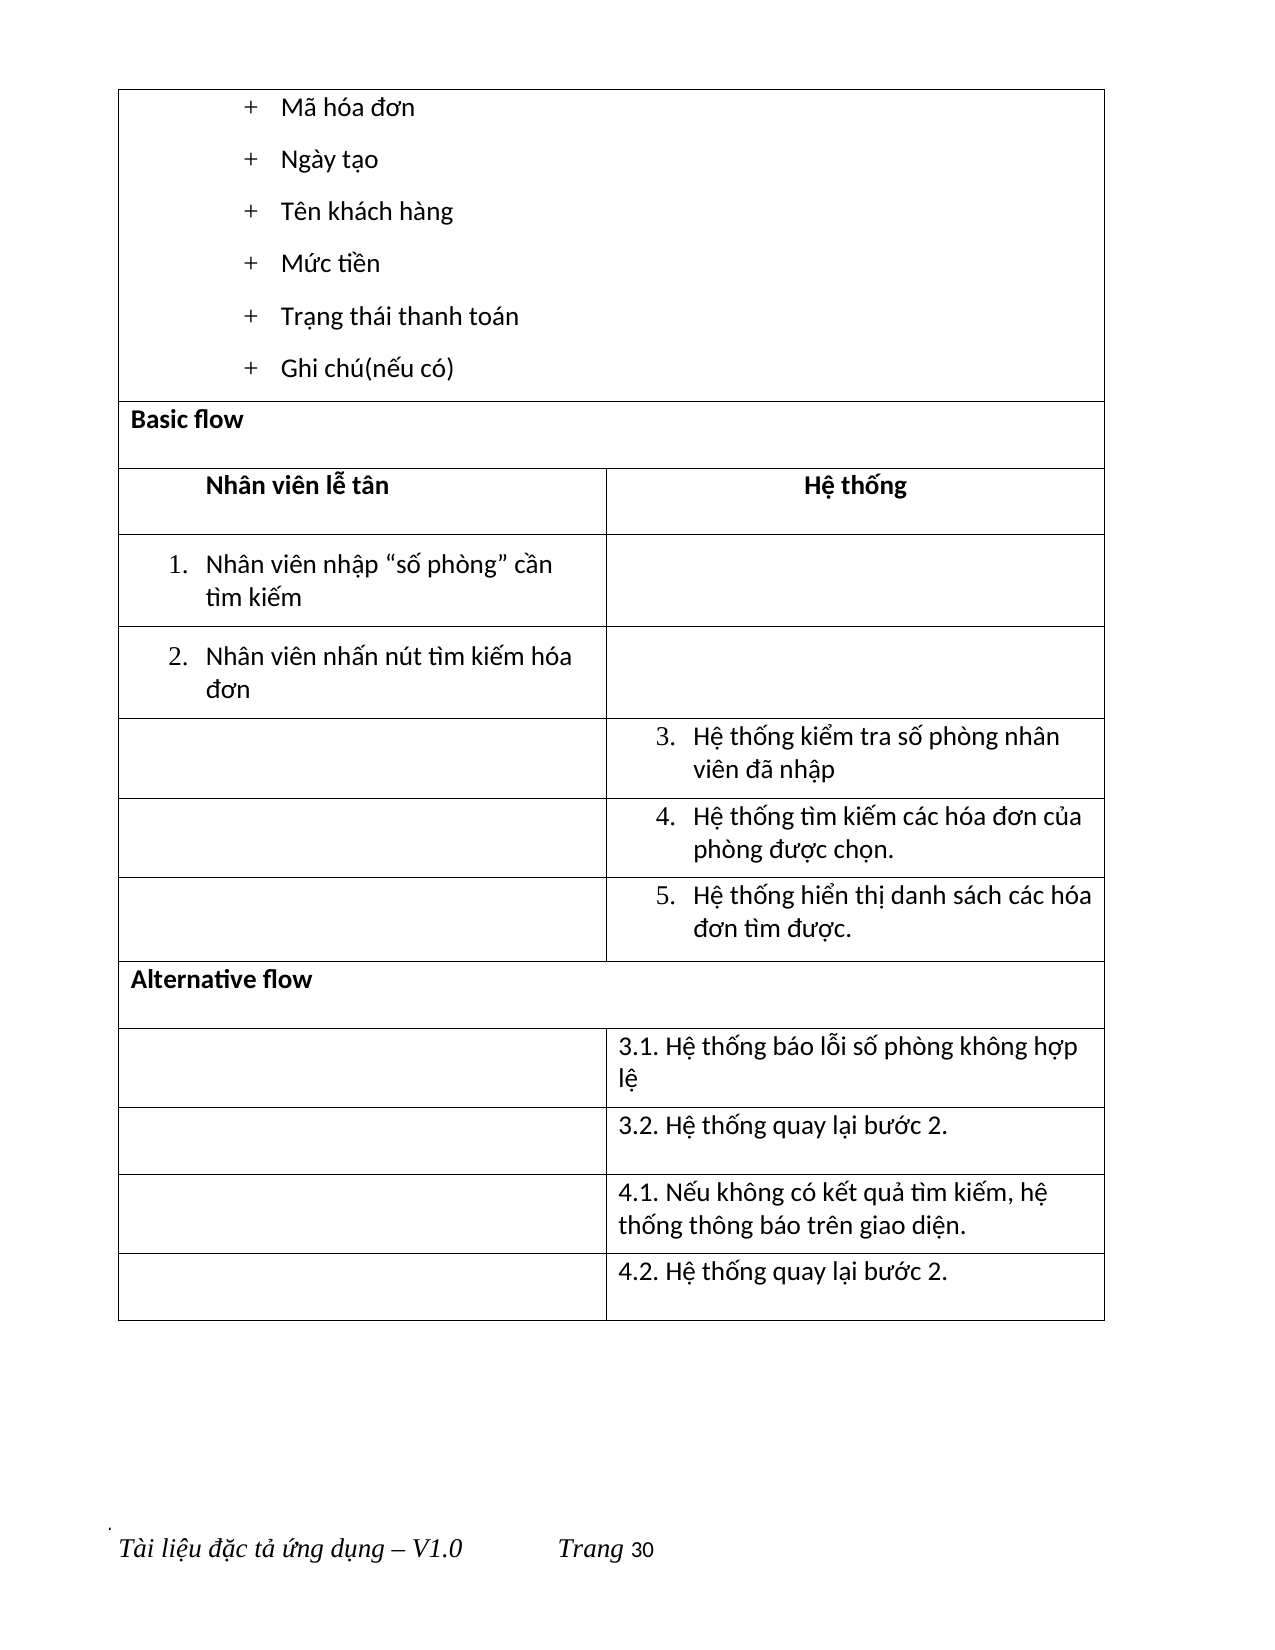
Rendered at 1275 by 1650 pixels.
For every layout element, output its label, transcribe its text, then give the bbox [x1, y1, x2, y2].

table_cell [119, 1175, 606, 1253]
table_cell Hệ thống tìm kiếm các hóa đơn của phòng được chọn. [607, 799, 1104, 877]
table_cell [607, 535, 1104, 626]
table_cell Alternative flow [119, 962, 1104, 1028]
table_cell 3.1. Hệ thống báo lỗi số phòng không hợp lệ [607, 1029, 1104, 1107]
table_cell [119, 1108, 606, 1174]
table_cell [607, 627, 1104, 718]
table_cell Nhân viên nhập “số phòng” cần tìm kiếm [119, 535, 606, 626]
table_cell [119, 90, 1104, 401]
table_cell [119, 719, 606, 798]
table_cell 3.2. Hệ thống quay lại bước 2. [607, 1108, 1104, 1174]
table_cell Basic flow [119, 402, 1104, 467]
table_cell Hệ thống [607, 469, 1104, 534]
table_cell [119, 1254, 606, 1320]
table_cell [119, 799, 606, 877]
table_cell Nhân viên nhấn nút tìm kiếm hóa đơn [119, 627, 606, 718]
table_cell [119, 878, 606, 961]
table_cell [119, 1029, 606, 1107]
table_cell Nhân viên lễ tân [119, 469, 606, 534]
table_cell 4.2. Hệ thống quay lại bước 2. [607, 1254, 1104, 1320]
table_cell 4.1. Nếu không có kết quả tìm kiếm, hệ thống thông báo trên giao diện. [607, 1175, 1104, 1253]
table_cell Hệ thống hiển thị danh sách các hóa đơn tìm được. [607, 878, 1104, 961]
table_cell Hệ thống kiểm tra số phòng nhân viên đã nhập [607, 719, 1104, 798]
